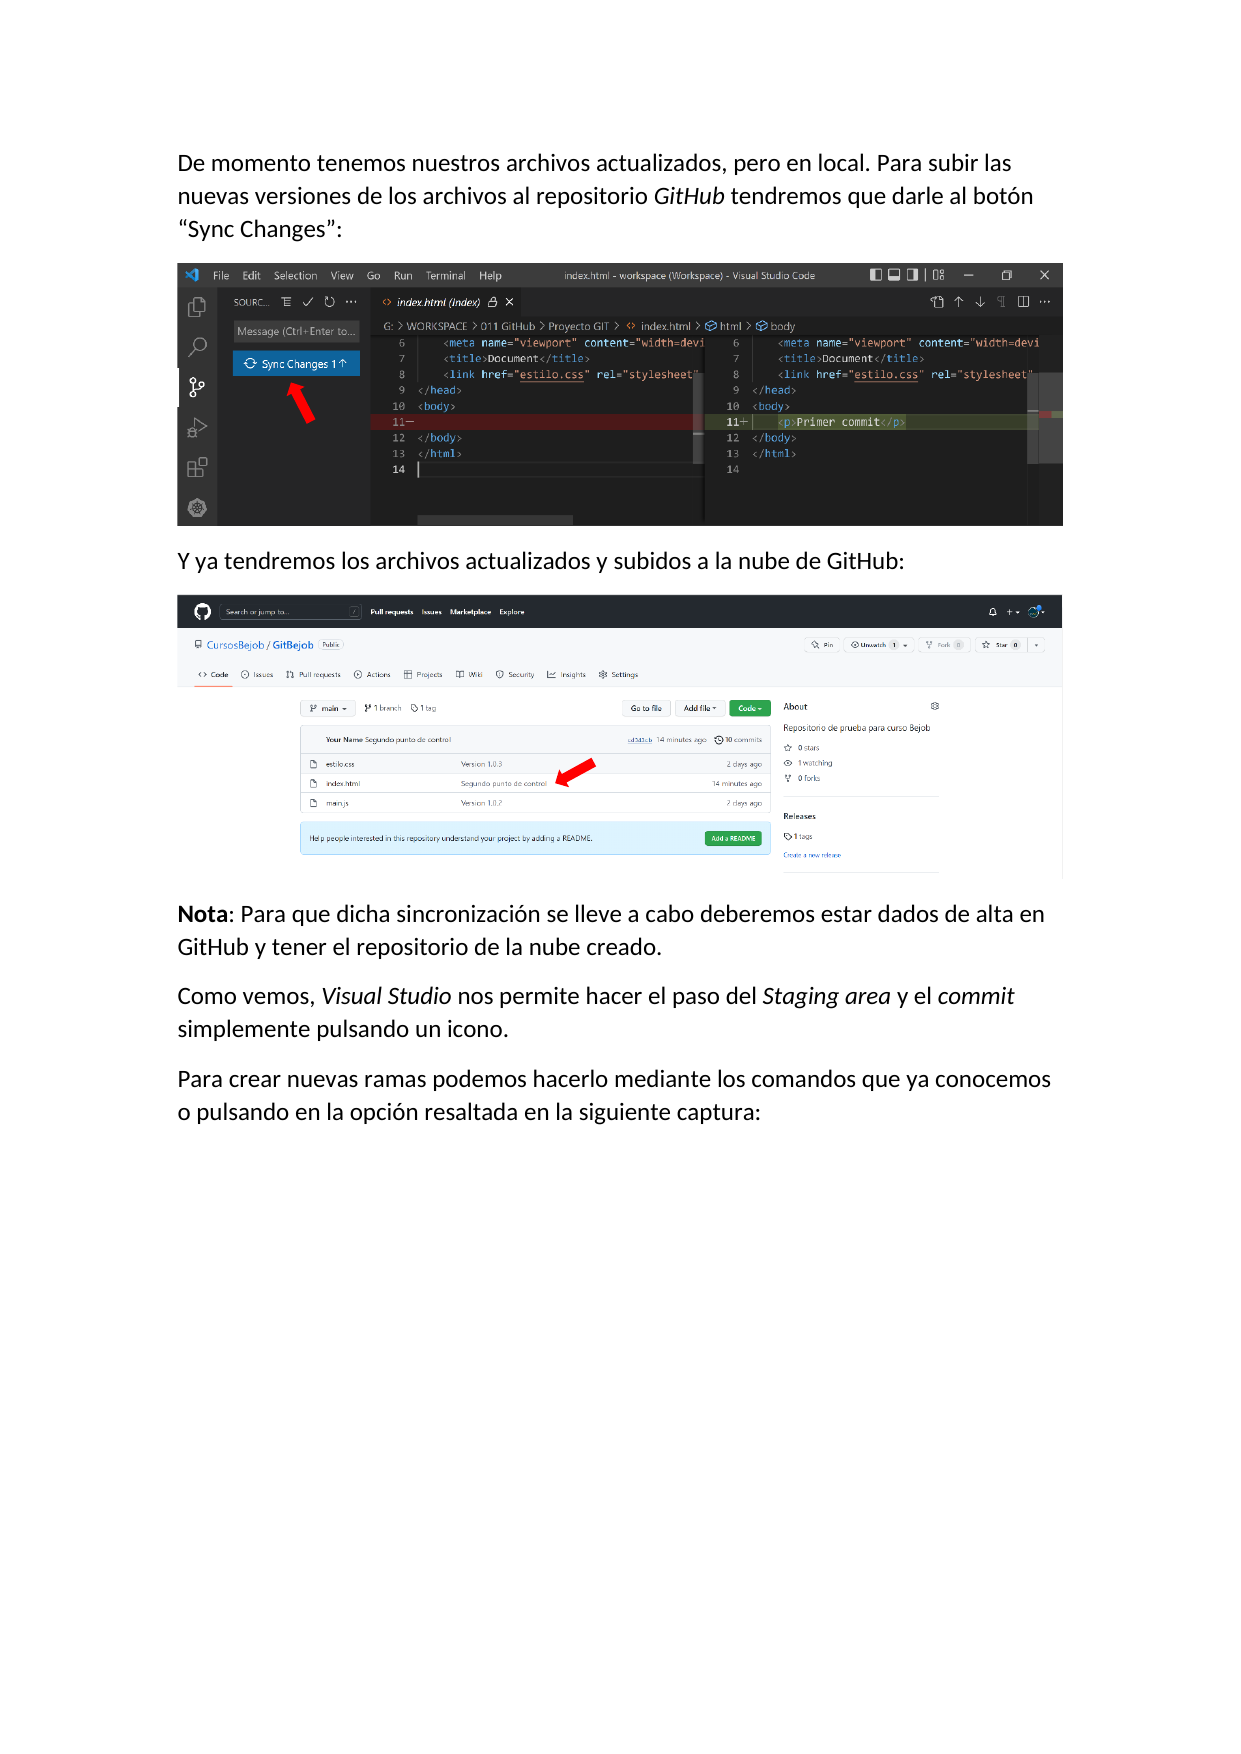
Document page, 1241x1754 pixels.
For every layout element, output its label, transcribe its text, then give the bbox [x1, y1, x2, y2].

text De momento tenemos nuestros archivos actualizados, pero en local. Para subir las nuevas versiones de los archivos al repositorio GitHub tendremos que darle al botón “Sync Changes”: [177, 148, 1063, 244]
text Para crear nuevas ramas podemos hacerlo mediante los comandos que ya conocemos o pulsando en la opción resaltada en la siguiente captura: [177, 1063, 1063, 1126]
picture [177, 263, 1063, 526]
text Y ya tendremos los archivos actualizados y subidos a la nube de GitHub: [177, 545, 1063, 576]
text Nota: Para que dicha sincronización se lleve a cabo deberemos estar dados de alta en GitHub y tener el repositorio de la nube creado. [177, 898, 1063, 961]
text Como vemos, Visual Studio nos permite hacer el paso del Staging area y el commit simplemente pulsando un icono. [177, 980, 1063, 1044]
picture [177, 594, 1063, 879]
